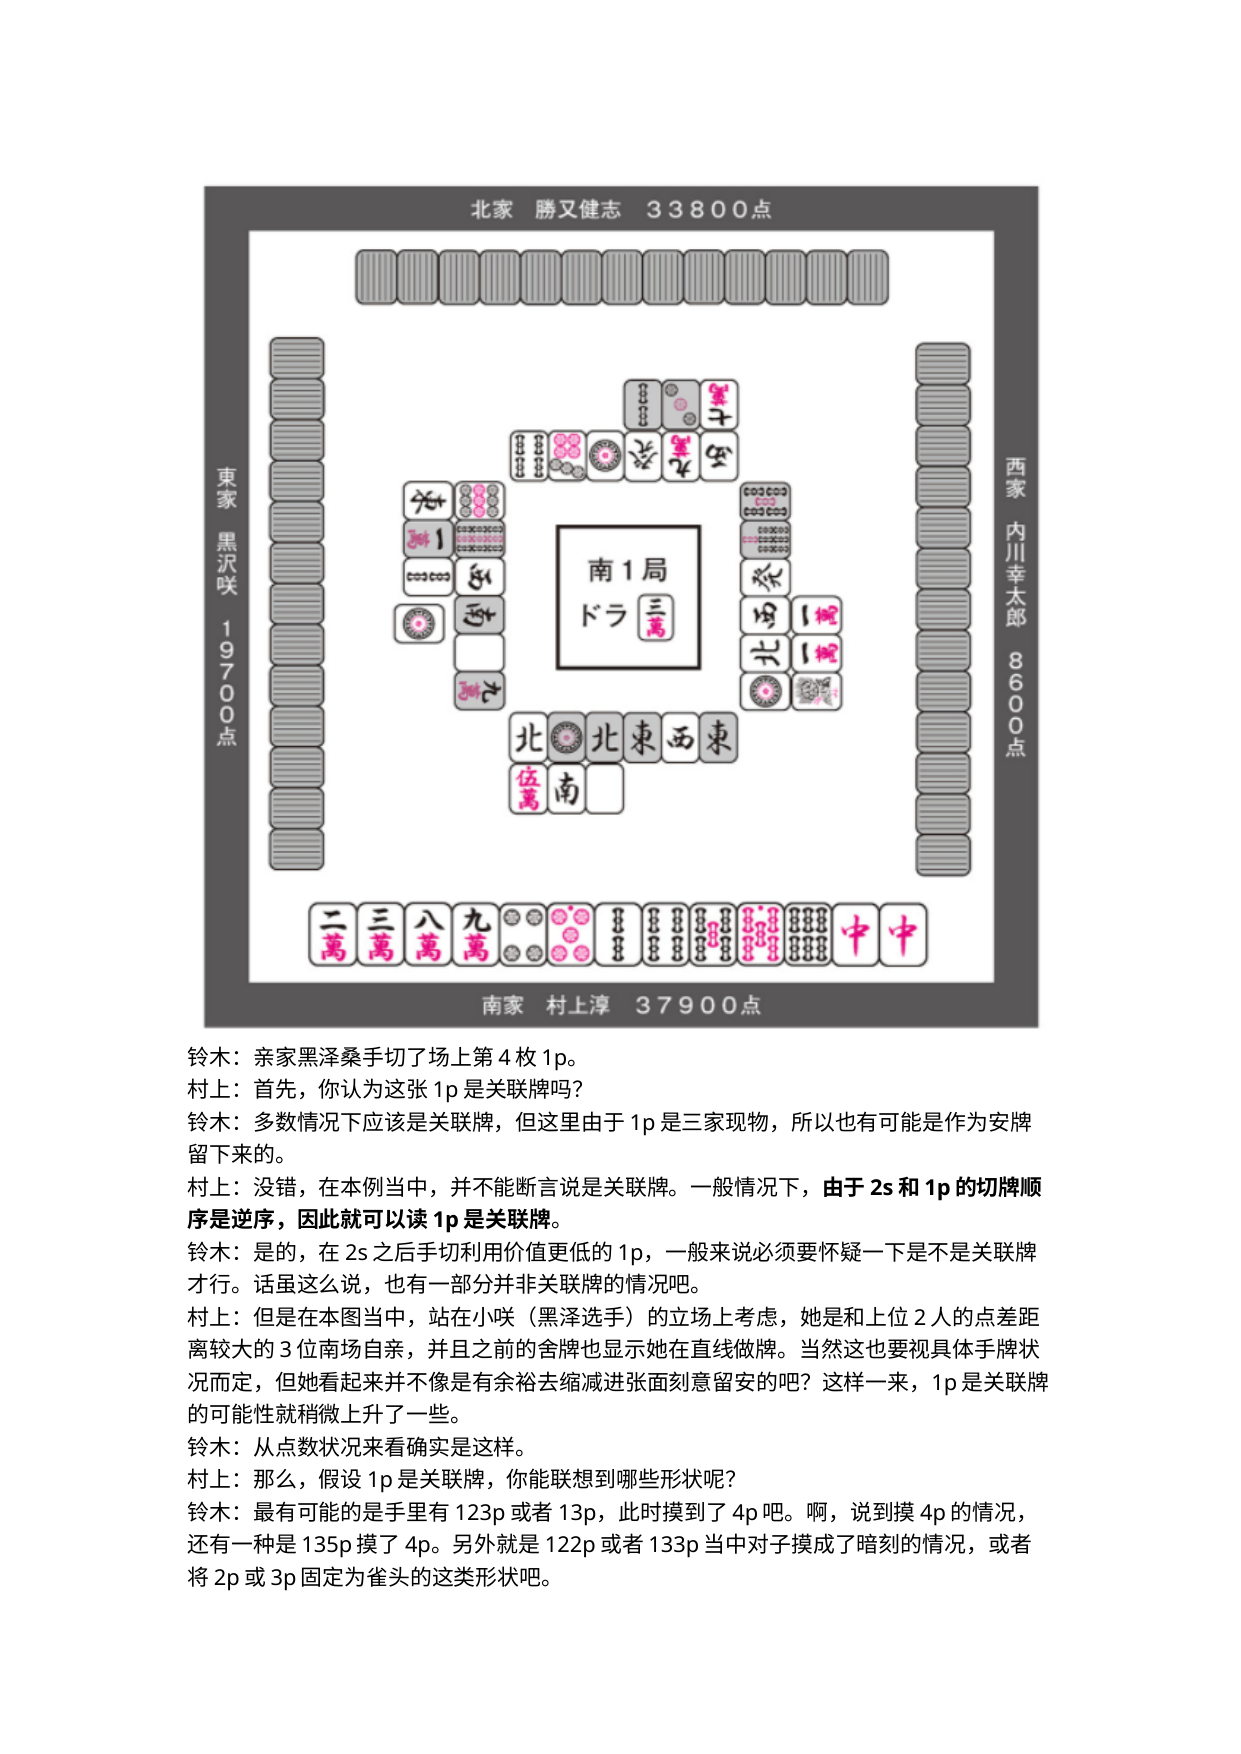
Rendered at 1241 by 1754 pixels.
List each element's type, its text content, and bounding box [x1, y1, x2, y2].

text 村上：首先，你认为这张1p是关联牌吗？ [187, 1072, 1053, 1104]
text 村上：没错，在本例当中，并不能断言说是关联牌。一般情况下，由于2s和1p的切牌顺序是逆序，因此就可以读1p是关联牌。 [187, 1169, 1053, 1234]
text 村上：但是在本图当中，站在小咲（黑泽选手）的立场上考虑，她是和上位2人的点差距离较大的3位南场自亲，并且之前的舍牌也显示她在直线做牌。当然这也要视具体手牌状况而定，但她看起来并不像是有余裕去缩减进张面刻意留安的吧？这样一来，1p是关联牌的可能性就稍微上升了一些。 [187, 1299, 1053, 1429]
text 铃木：多数情况下应该是关联牌，但这里由于1p是三家现物，所以也有可能是作为安牌留下来的。 [187, 1104, 1053, 1169]
text 铃木：最有可能的是手里有123p或者13p，此时摸到了4p吧。啊，说到摸4p的情况，还有一种是135p摸了4p。另外就是122p或者133p当中对子摸成了暗刻的情况，或者将2p或3p固定为雀头的这类形状吧。 [187, 1494, 1053, 1592]
text 铃木：是的，在2s之后手切利用价值更低的1p，一般来说必须要怀疑一下是不是关联牌才行。话虽这么说，也有一部分并非关联牌的情况吧。 [187, 1234, 1053, 1299]
text 村上：那么，假设1p是关联牌，你能联想到哪些形状呢？ [187, 1462, 1053, 1494]
text 铃木：从点数状况来看确实是这样。 [187, 1429, 1053, 1462]
picture [187, 169, 1053, 1033]
text 铃木：亲家黑泽桑手切了场上第4枚1p。 [187, 1039, 1053, 1072]
